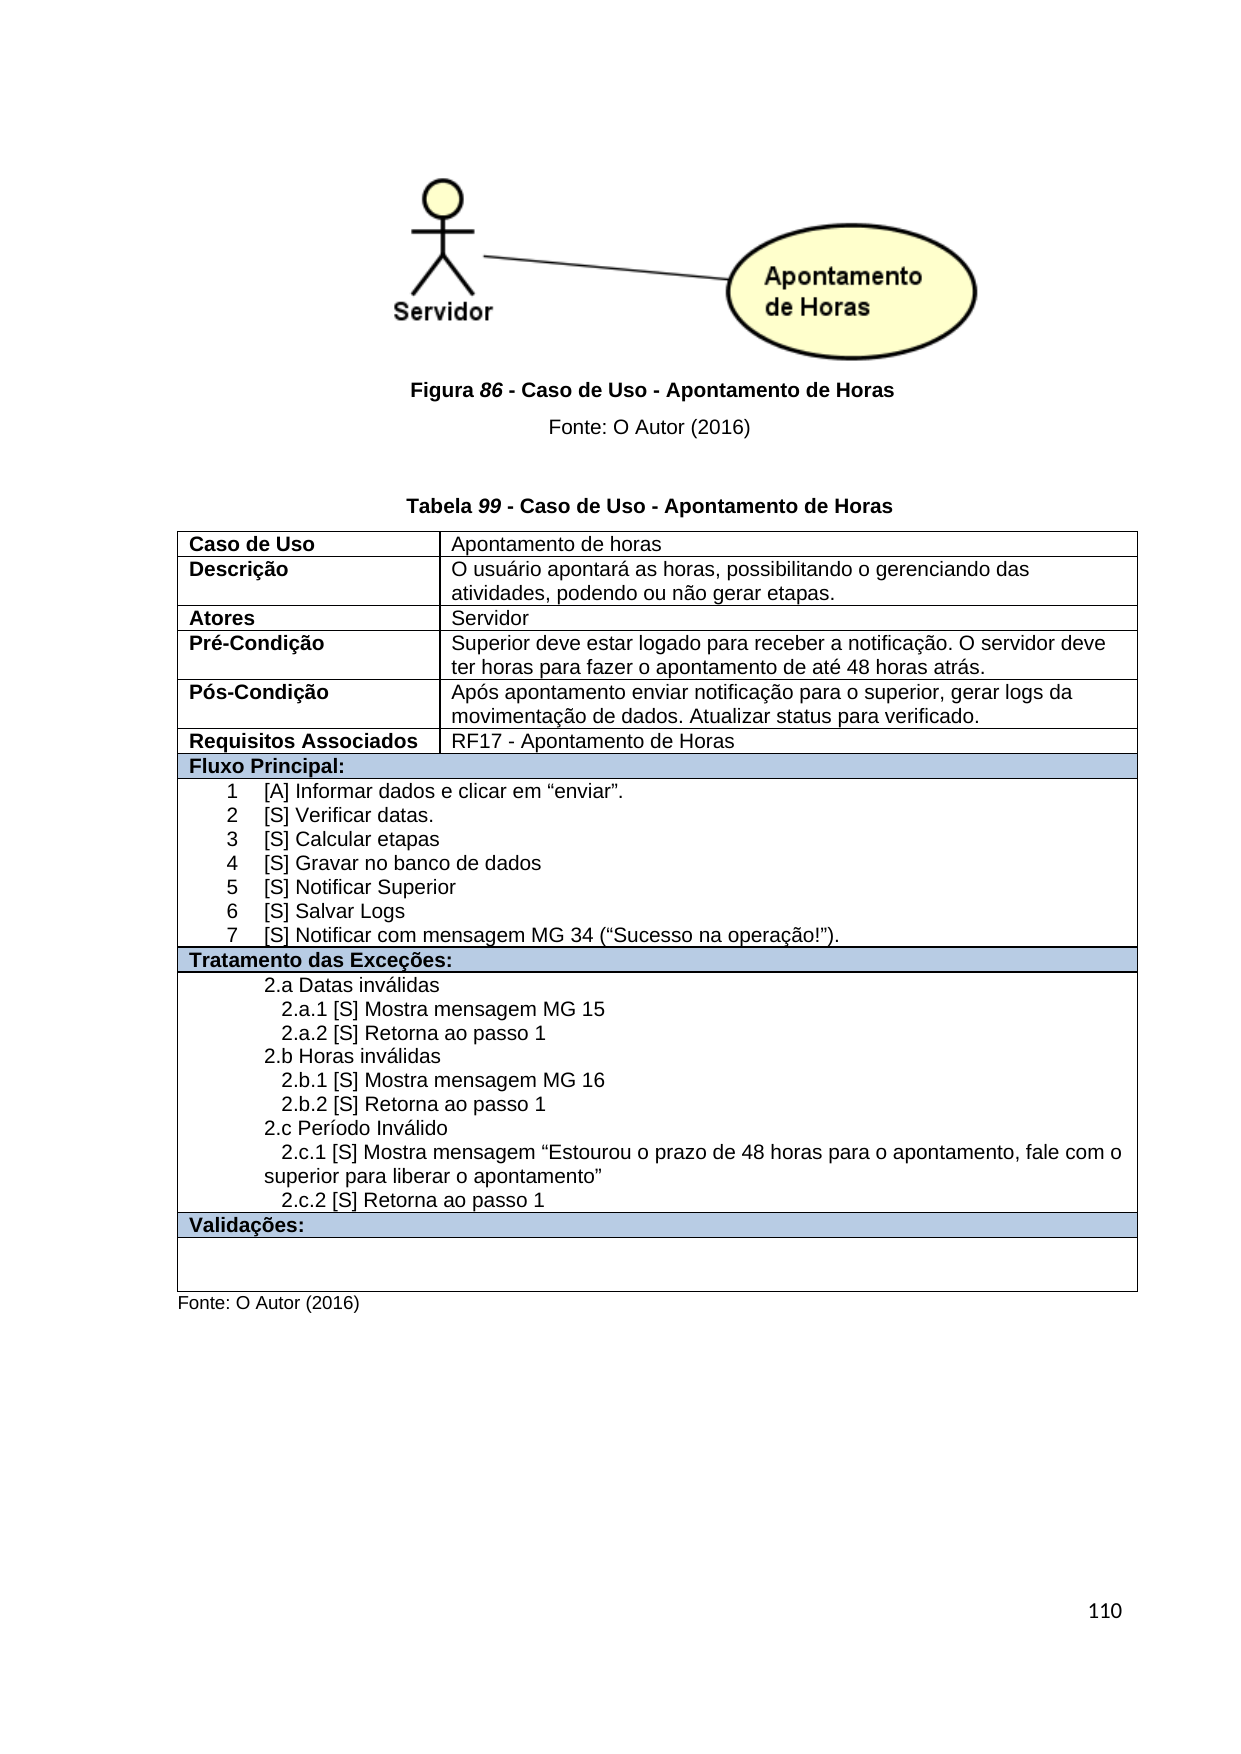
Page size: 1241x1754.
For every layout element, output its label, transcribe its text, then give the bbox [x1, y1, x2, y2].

text Fonte: O Autor (2016) [177, 415, 1122, 439]
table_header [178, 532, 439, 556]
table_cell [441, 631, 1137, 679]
text Fonte: O Autor (2016) [177, 1292, 1157, 1313]
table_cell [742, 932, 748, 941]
text Figura 86 - Caso de Uso - Apontamento de Horas [177, 378, 1122, 402]
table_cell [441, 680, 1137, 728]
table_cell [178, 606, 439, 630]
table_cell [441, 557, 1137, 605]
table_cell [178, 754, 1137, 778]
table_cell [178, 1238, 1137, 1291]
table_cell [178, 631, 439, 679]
picture [392, 177, 981, 362]
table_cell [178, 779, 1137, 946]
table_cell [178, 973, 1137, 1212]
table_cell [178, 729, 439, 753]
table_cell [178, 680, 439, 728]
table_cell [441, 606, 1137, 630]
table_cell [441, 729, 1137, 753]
text Tabela 99 - Caso de Uso - Apontamento de Horas [177, 494, 1122, 518]
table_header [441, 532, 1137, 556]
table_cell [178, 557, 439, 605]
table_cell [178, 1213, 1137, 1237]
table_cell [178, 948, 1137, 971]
